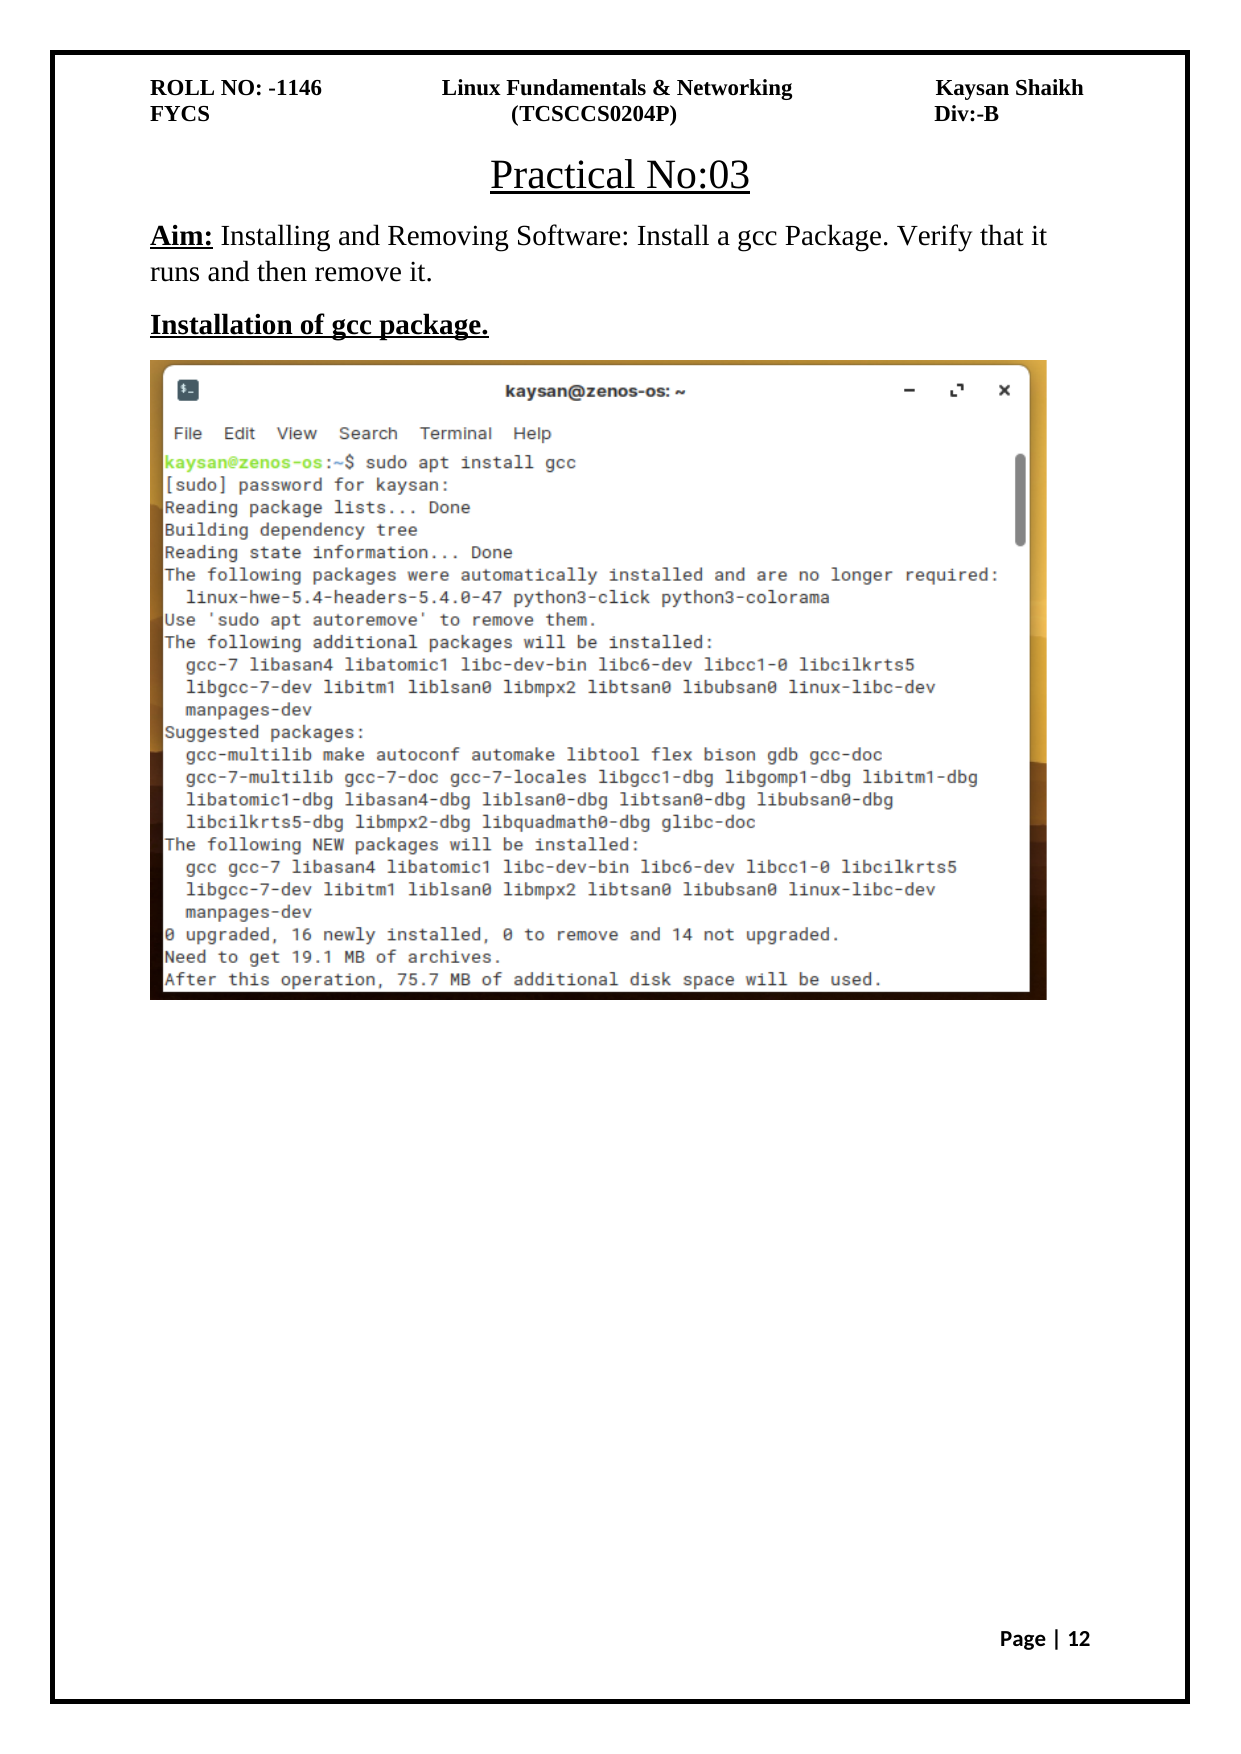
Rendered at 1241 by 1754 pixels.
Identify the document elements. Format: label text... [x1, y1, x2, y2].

text Practical No:03 [150, 150, 1090, 198]
text Installation of gcc package. [150, 307, 1090, 341]
picture [150, 360, 1047, 1000]
text Aim: Installing and Removing Software: Install a gcc Package. Verify that it runs and then remove it. [150, 218, 1090, 288]
